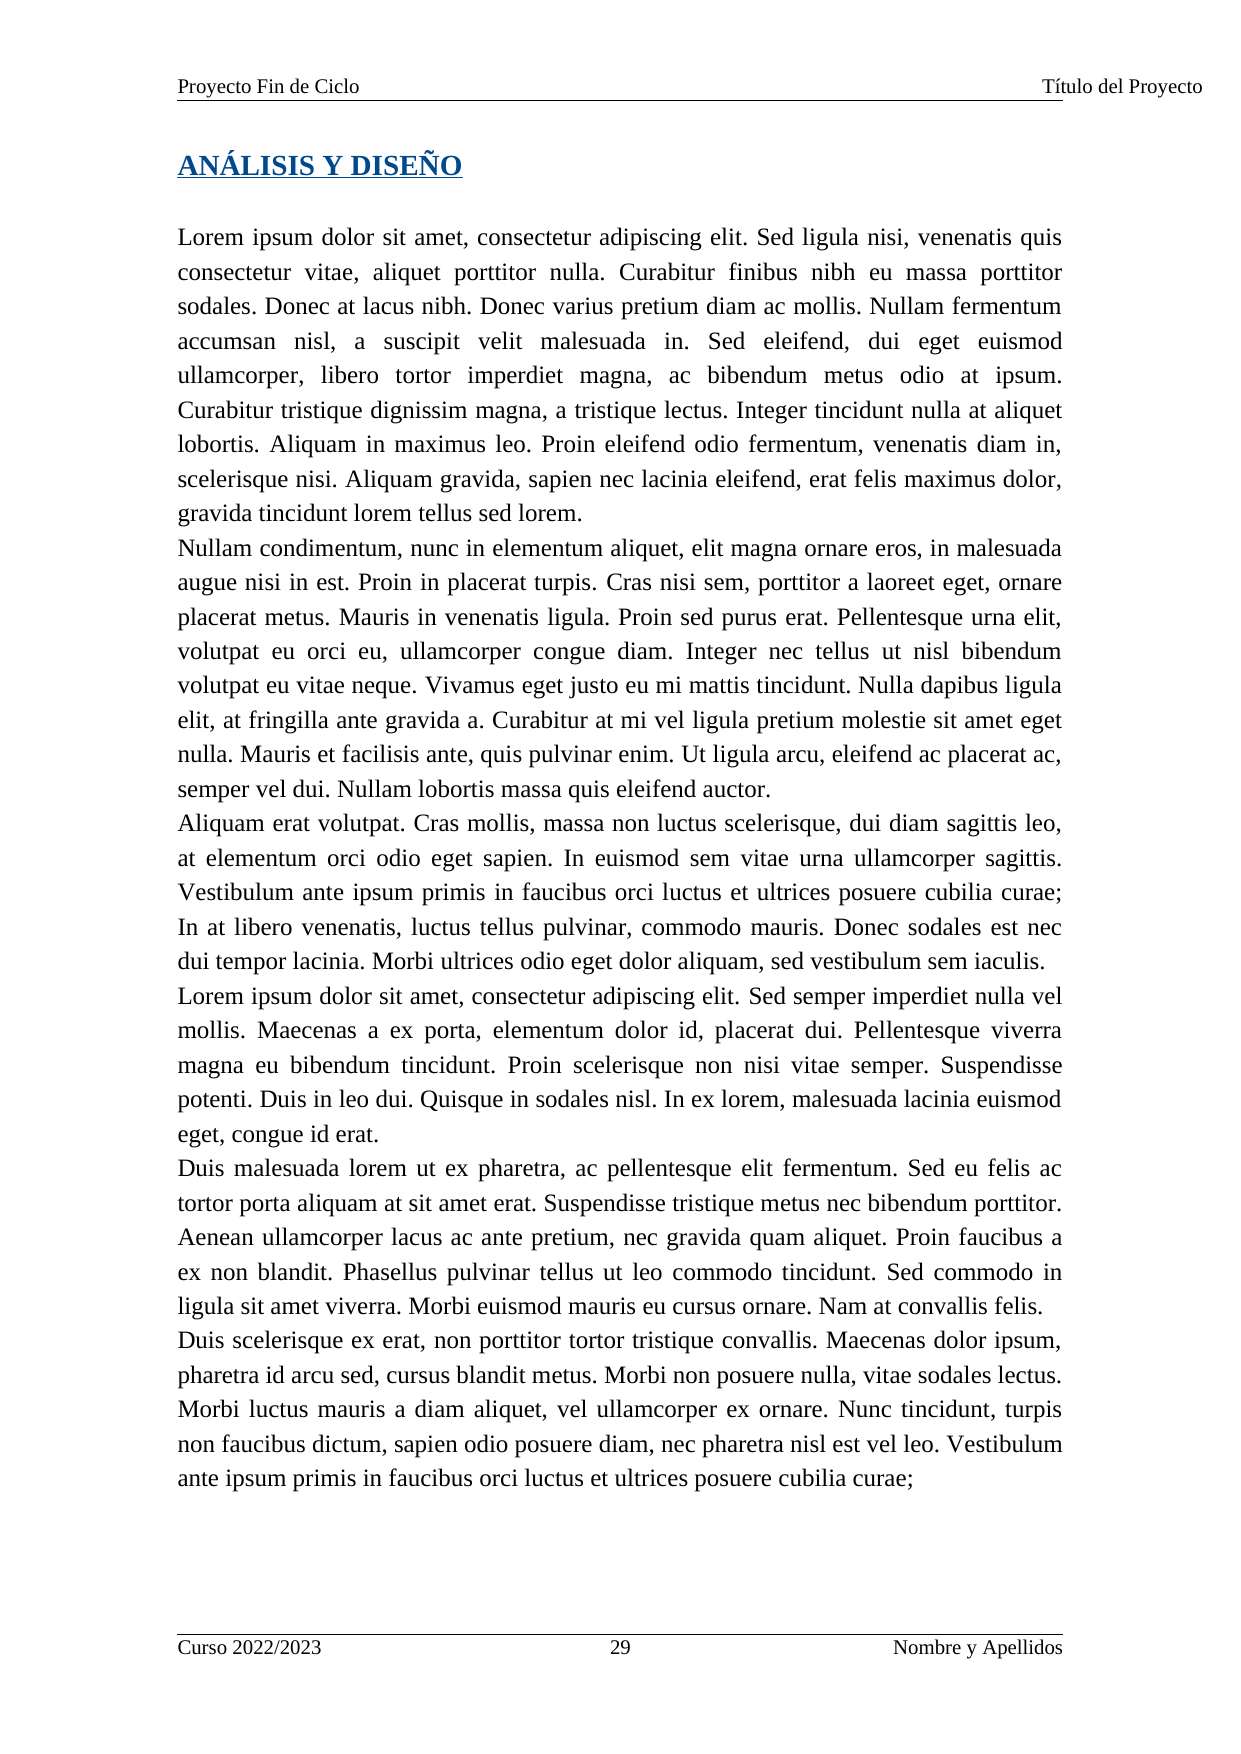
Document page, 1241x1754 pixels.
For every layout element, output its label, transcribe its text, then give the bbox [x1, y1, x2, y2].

text Lorem ipsum dolor sit amet, consectetur adipiscing elit. Sed ligula nisi, venenatis quis consectetur vitae, aliquet porttitor nulla. Curabitur finibus nibh eu massa porttitor sodales. Donec at lacus nibh. Donec varius pretium diam ac mollis. Nullam fermentum accumsan nisl, a suscipit velit malesuada in. Sed eleifend, dui eget euismod ullamcorper, libero tortor imperdiet magna, ac bibendum metus odio at ipsum. Curabitur tristique dignissim magna, a tristique lectus. Integer tincidunt nulla at aliquet lobortis. Aliquam in maximus leo. Proin eleifend odio fermentum, venenatis diam in, scelerisque nisi. Aliquam gravida, sapien nec lacinia eleifend, erat felis maximus dolor, gravida tincidunt lorem tellus sed lorem. [177, 222, 1063, 527]
text Nullam condimentum, nunc in elementum aliquet, elit magna ornare eros, in malesuada augue nisi in est. Proin in placerat turpis. Cras nisi sem, porttitor a laoreet eget, ornare placerat metus. Mauris in venenatis ligula. Proin sed purus erat. Pellentesque urna elit, volutpat eu orci eu, ullamcorper congue diam. Integer nec tellus ut nisl bibendum volutpat eu vitae neque. Vivamus eget justo eu mi mattis tincidunt. Nulla dapibus ligula elit, at fringilla ante gravida a. Curabitur at mi vel ligula pretium molestie sit amet eget nulla. Mauris et facilisis ante, quis pulvinar enim. Ut ligula arcu, eleifend ac placerat ac, semper vel dui. Nullam lobortis massa quis eleifend auctor. [177, 533, 1063, 803]
subtitle ANÁLISIS Y DISEÑO [177, 148, 1063, 181]
text Duis scelerisque ex erat, non porttitor tortor tristique convallis. Maecenas dolor ipsum, pharetra id arcu sed, cursus blandit metus. Morbi non posuere nulla, vitae sodales lectus. Morbi luctus mauris a diam aliquet, vel ullamcorper ex ornare. Nunc tincidunt, turpis non faucibus dictum, sapien odio posuere diam, nec pharetra nisl est vel leo. Vestibulum ante ipsum primis in faucibus orci luctus et ultrices posuere cubilia curae; [177, 1326, 1063, 1492]
text Aliquam erat volutpat. Cras mollis, massa non luctus scelerisque, dui diam sagittis leo, at elementum orci odio eget sapien. In euismod sem vitae urna ullamcorper sagittis. Vestibulum ante ipsum primis in faucibus orci luctus et ultrices posuere cubilia curae; In at libero venenatis, luctus tellus pulvinar, commodo mauris. Donec sodales est nec dui tempor lacinia. Morbi ultrices odio eget dolor aliquam, sed vestibulum sem iaculis. [177, 808, 1063, 975]
text Lorem ipsum dolor sit amet, consectetur adipiscing elit. Sed semper imperdiet nulla vel mollis. Maecenas a ex porta, elementum dolor id, placerat dui. Pellentesque viverra magna eu bibendum tincidunt. Proin scelerisque non nisi vitae semper. Suspendisse potenti. Duis in leo dui. Quisque in sodales nisl. In ex lorem, malesuada lacinia euismod eget, congue id erat. [177, 981, 1063, 1147]
text Duis malesuada lorem ut ex pharetra, ac pellentesque elit fermentum. Sed eu felis ac tortor porta aliquam at sit amet erat. Suspendisse tristique metus nec bibendum porttitor. Aenean ullamcorper lacus ac ante pretium, nec gravida quam aliquet. Proin faucibus a ex non blandit. Phasellus pulvinar tellus ut leo commodo tincidunt. Sed commodo in ligula sit amet viverra. Morbi euismod mauris eu cursus ornare. Nam at convallis felis. [177, 1153, 1063, 1320]
